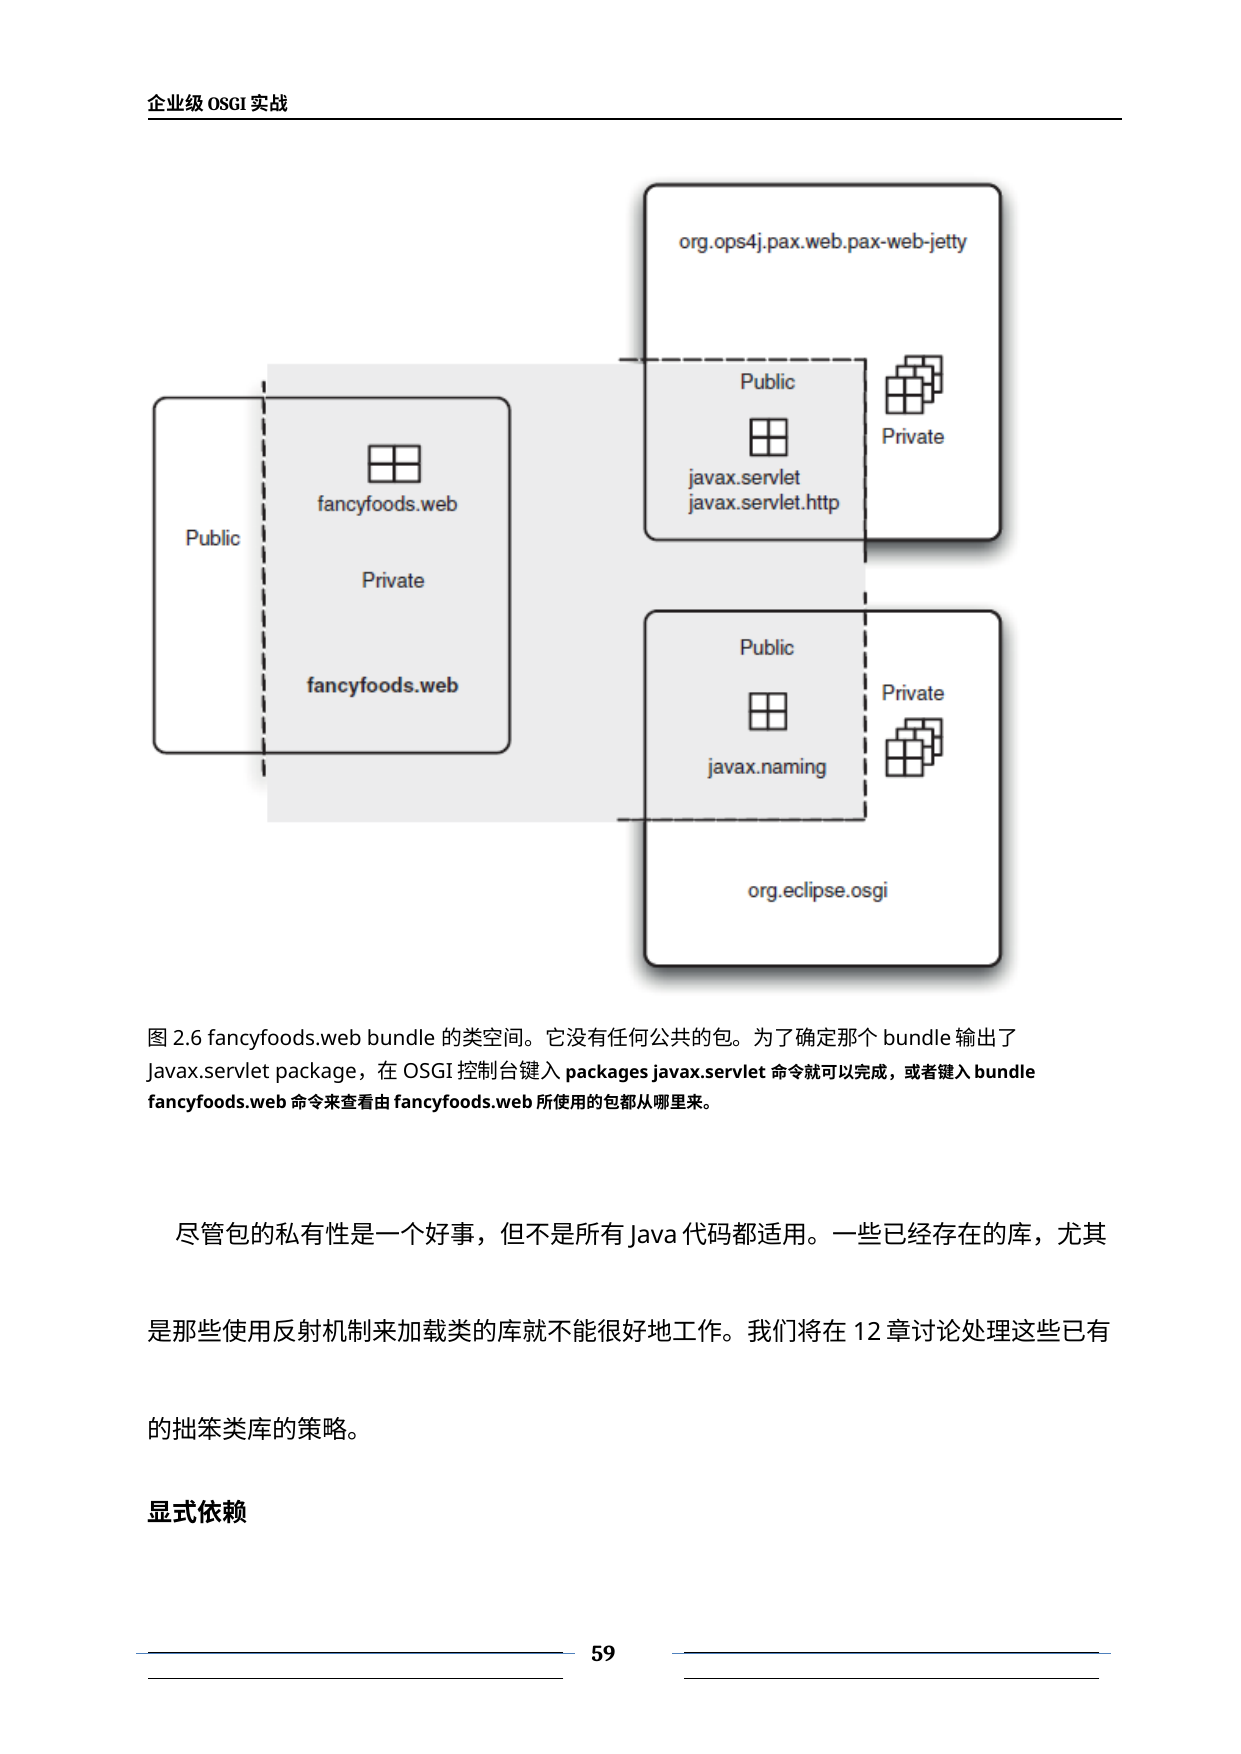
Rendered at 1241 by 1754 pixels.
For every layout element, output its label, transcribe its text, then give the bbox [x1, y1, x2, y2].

text 图2.6 fancyfoods.web bundle 的类空间。它没有任何公共的包。为了确定那个bundle输出了Javax.servlet package，在OSGI控制台键入packages javax.servlet 命令就可以完成，或者键入bundle fancyfoods.web命令来查看由fancyfoods.web所使用的包都从哪里来。 [148, 1020, 1122, 1118]
picture [147, 162, 1027, 996]
text 显式依赖 [148, 1478, 1122, 1543]
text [148, 162, 1122, 1007]
text 尽管包的私有性是一个好事，但不是所有Java代码都适用。一些已经存在的库，尤其是那些使用反射机制来加载类的库就不能很好地工作。我们将在12章讨论处理这些已有的拙笨类库的策略。 [148, 1200, 1122, 1460]
